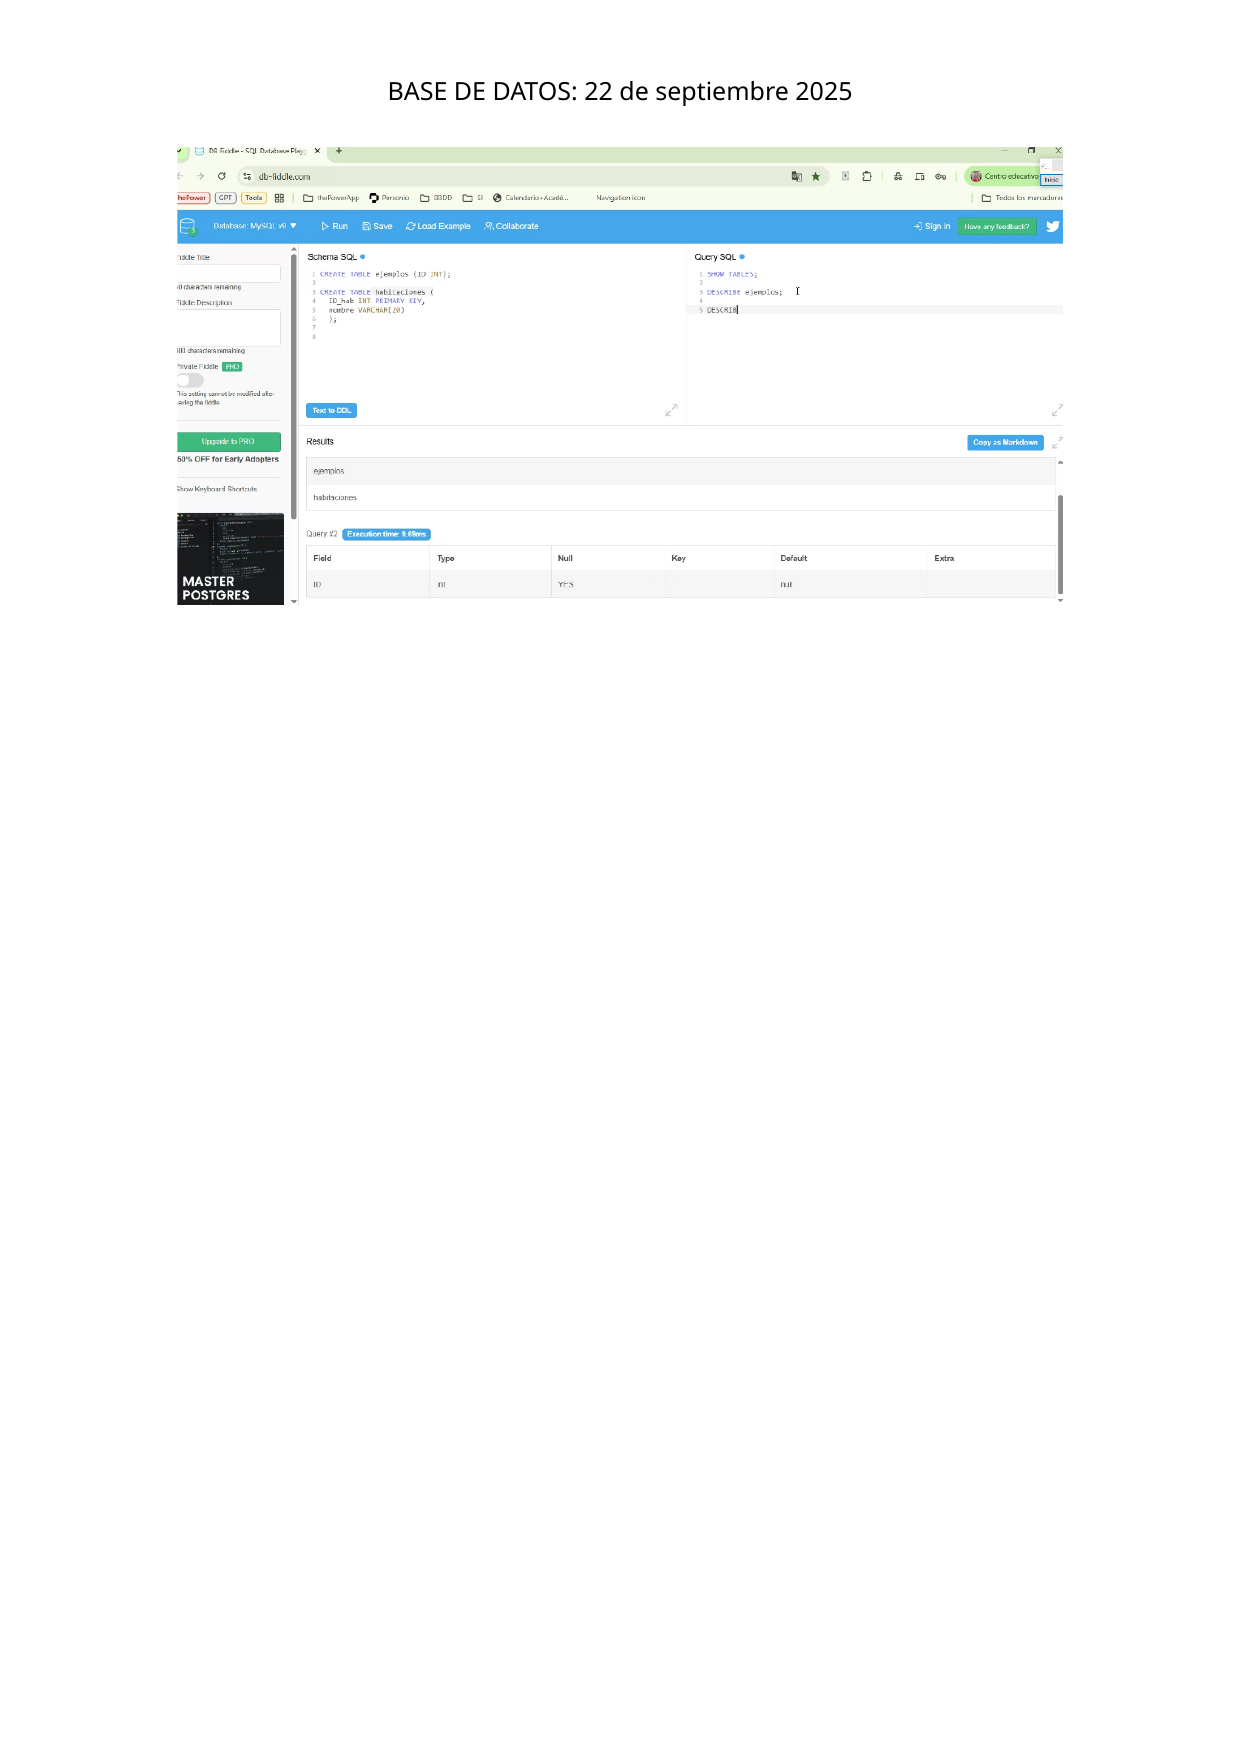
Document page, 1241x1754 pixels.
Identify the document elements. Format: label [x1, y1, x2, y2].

picture [177, 147, 1063, 605]
